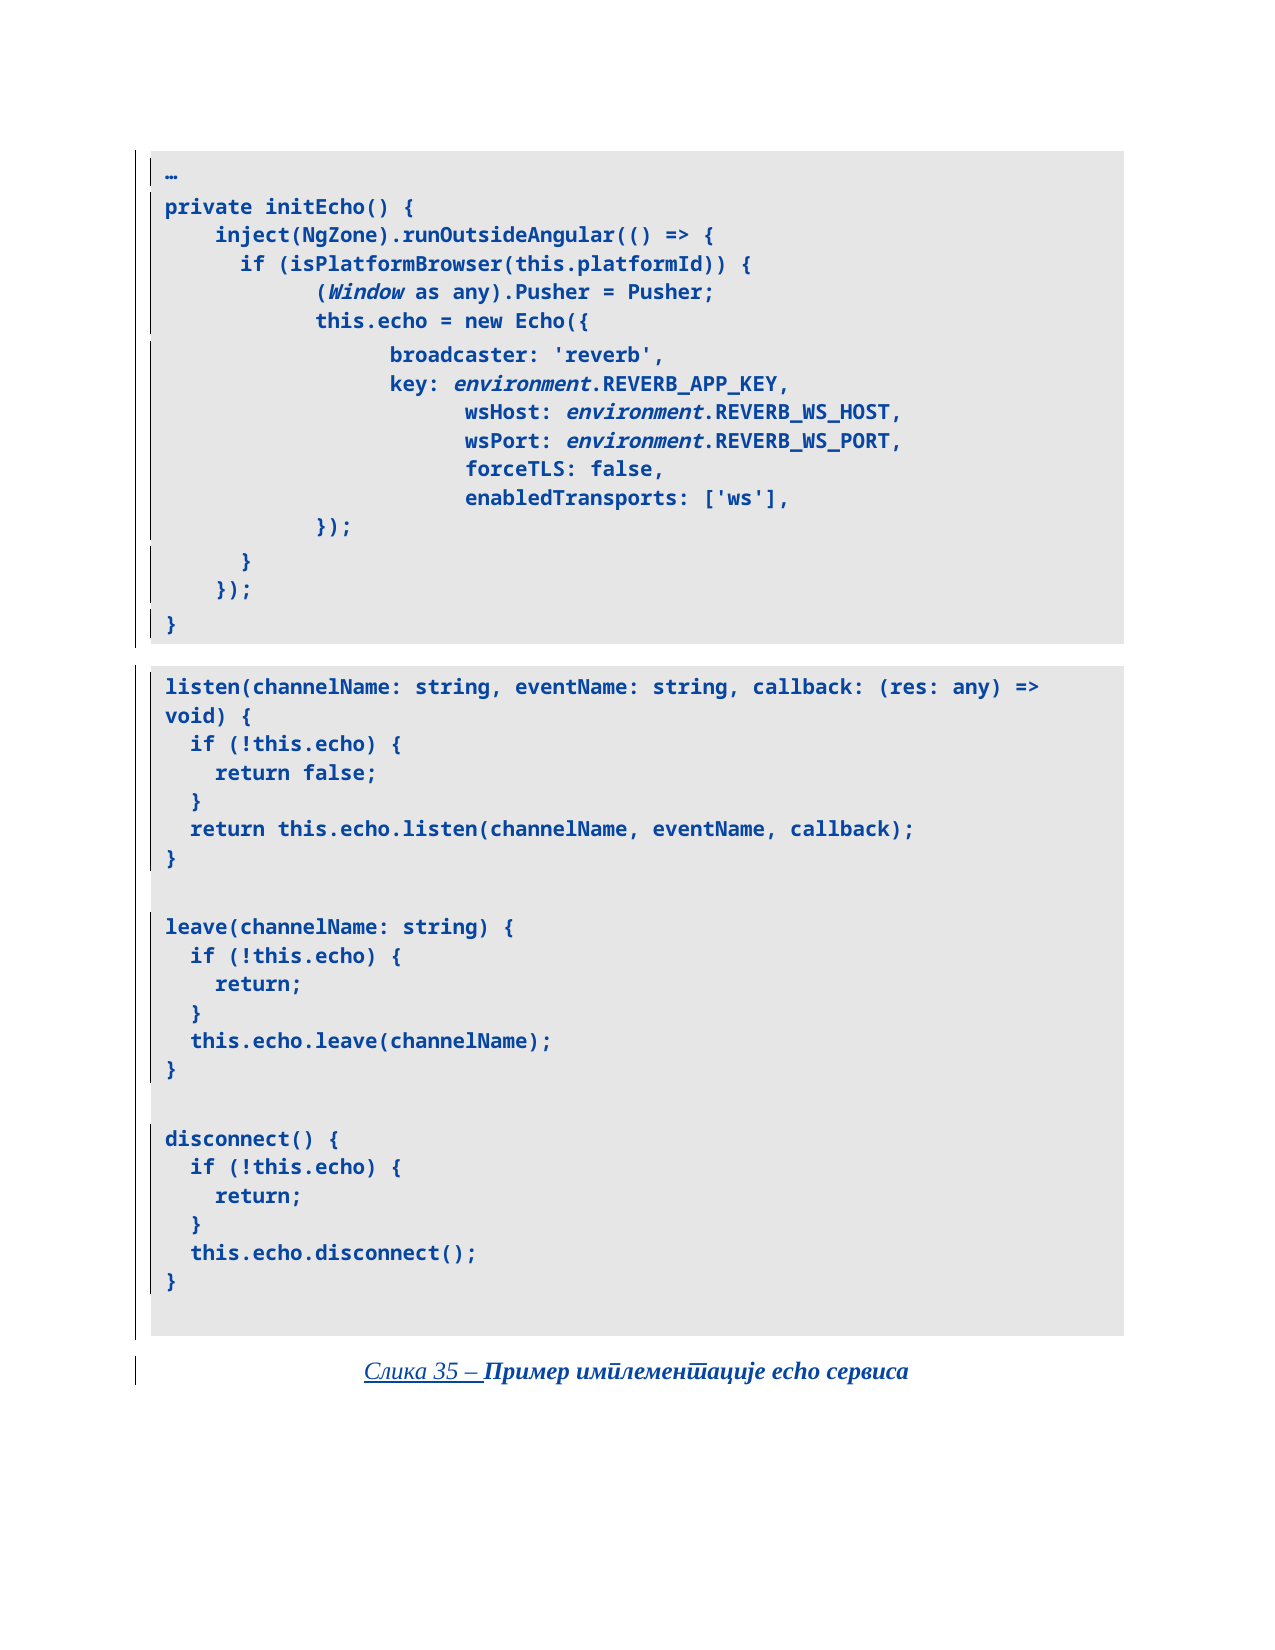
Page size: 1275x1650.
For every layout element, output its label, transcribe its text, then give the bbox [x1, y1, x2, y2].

subtitle Пример имплементације echo сервиса [150, 1356, 1125, 1385]
